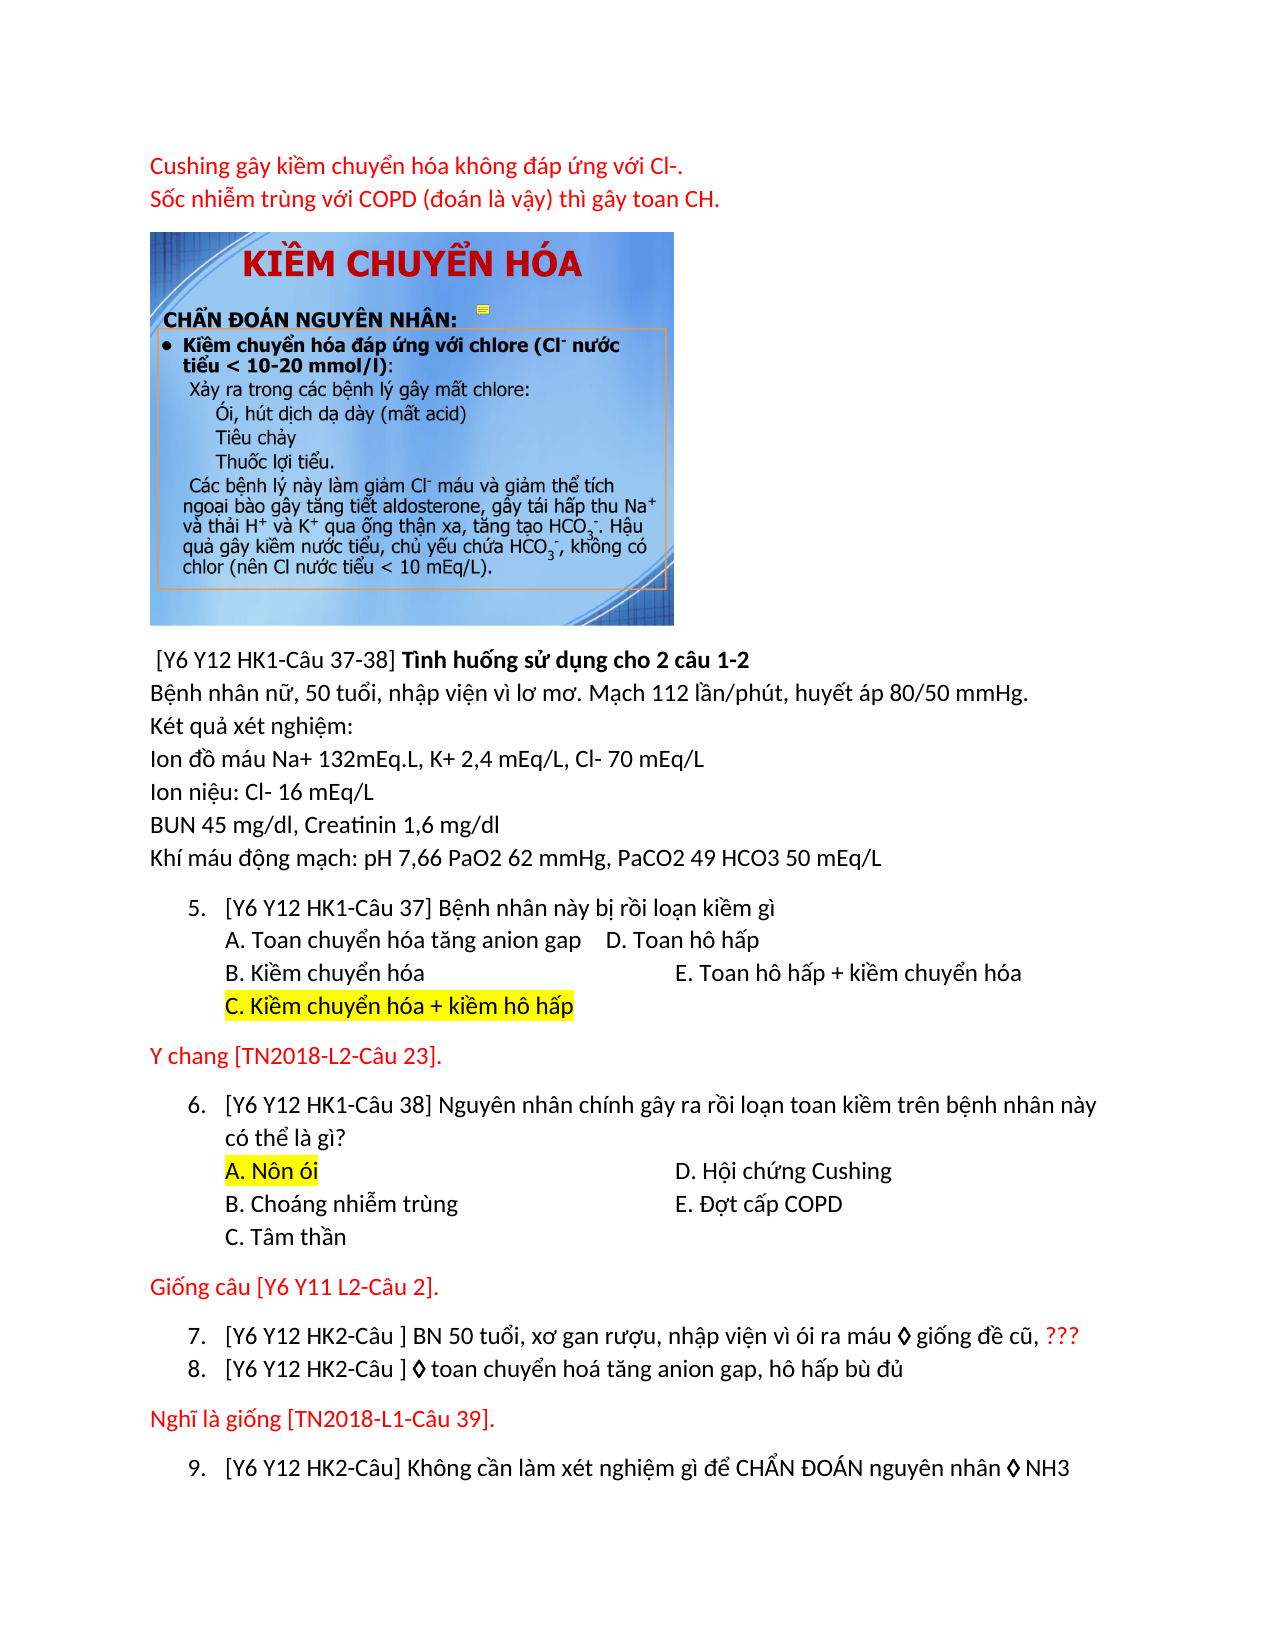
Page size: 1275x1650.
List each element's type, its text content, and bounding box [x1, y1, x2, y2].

list [Y6 Y12 HK1-Câu 38] Nguyên nhân chính gây ra rồi loạn toan kiềm trên bệnh nhân này có thể là gì? A. Nôn ói D. Hội chứng Cushing B. Choáng nhiễm trùng E. Đợt cấp COPD C. Tâm thần [187, 1089, 1125, 1252]
list [Y6 Y12 HK2-Câu] Không cần làm xét nghiệm gì để CHẨN ĐOÁN nguyên nhân NH3 [187, 1452, 1125, 1483]
list [Y6 Y12 HK1-Câu 37] Bệnh nhân này bị rồi loạn kiềm gì A. Toan chuyển hóa tăng anion gap D. Toan hô hấp B. Kiềm chuyển hóa E. Toan hô hấp + kiềm chuyển hóa C. Kiềm chuyển hóa + kiềm hô hấp [187, 892, 1125, 1021]
list [Y6 Y12 HK2-Câu ] BN 50 tuổi, xơ gan rượu, nhập viện vì ói ra máu giống đề cũ, ??? [187, 1320, 1125, 1351]
text Nghĩ là giống [TN2018-L1-Câu 39]. [150, 1403, 1125, 1433]
list [Y6 Y12 HK2-Câu ] toan chuyển hoá tăng anion gap, hô hấp bù đủ [187, 1353, 1125, 1384]
text Y chang [TN2018-L2-Câu 23]. [150, 1040, 1125, 1071]
text [Y6 Y12 HK1-Câu 37-38] Tình huống sử dụng cho 2 câu 1-2 Bệnh nhân nữ, 50 tuổi, nhập viện vì lơ mơ. Mạch 112 lần/phút, huyết áp 80/50 mmHg. Két quả xét nghiệm: Ion đồ máu Na+ 132mEq.L, K+ 2,4 mEq/L, Cl- 70 mEq/L Ion niệu: Cl- 16 mEq/L BUN 45 mg/dl, Creatinin 1,6 mg/dl Khí máu động mạch: pH 7,66 PaO2 62 mmHg, PaCO2 49 HCO3 50 mEq/L [150, 644, 1125, 873]
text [150, 150, 1125, 213]
picture [150, 232, 674, 626]
text Giống câu [Y6 Y11 L2-Câu 2]. [150, 1271, 1125, 1301]
